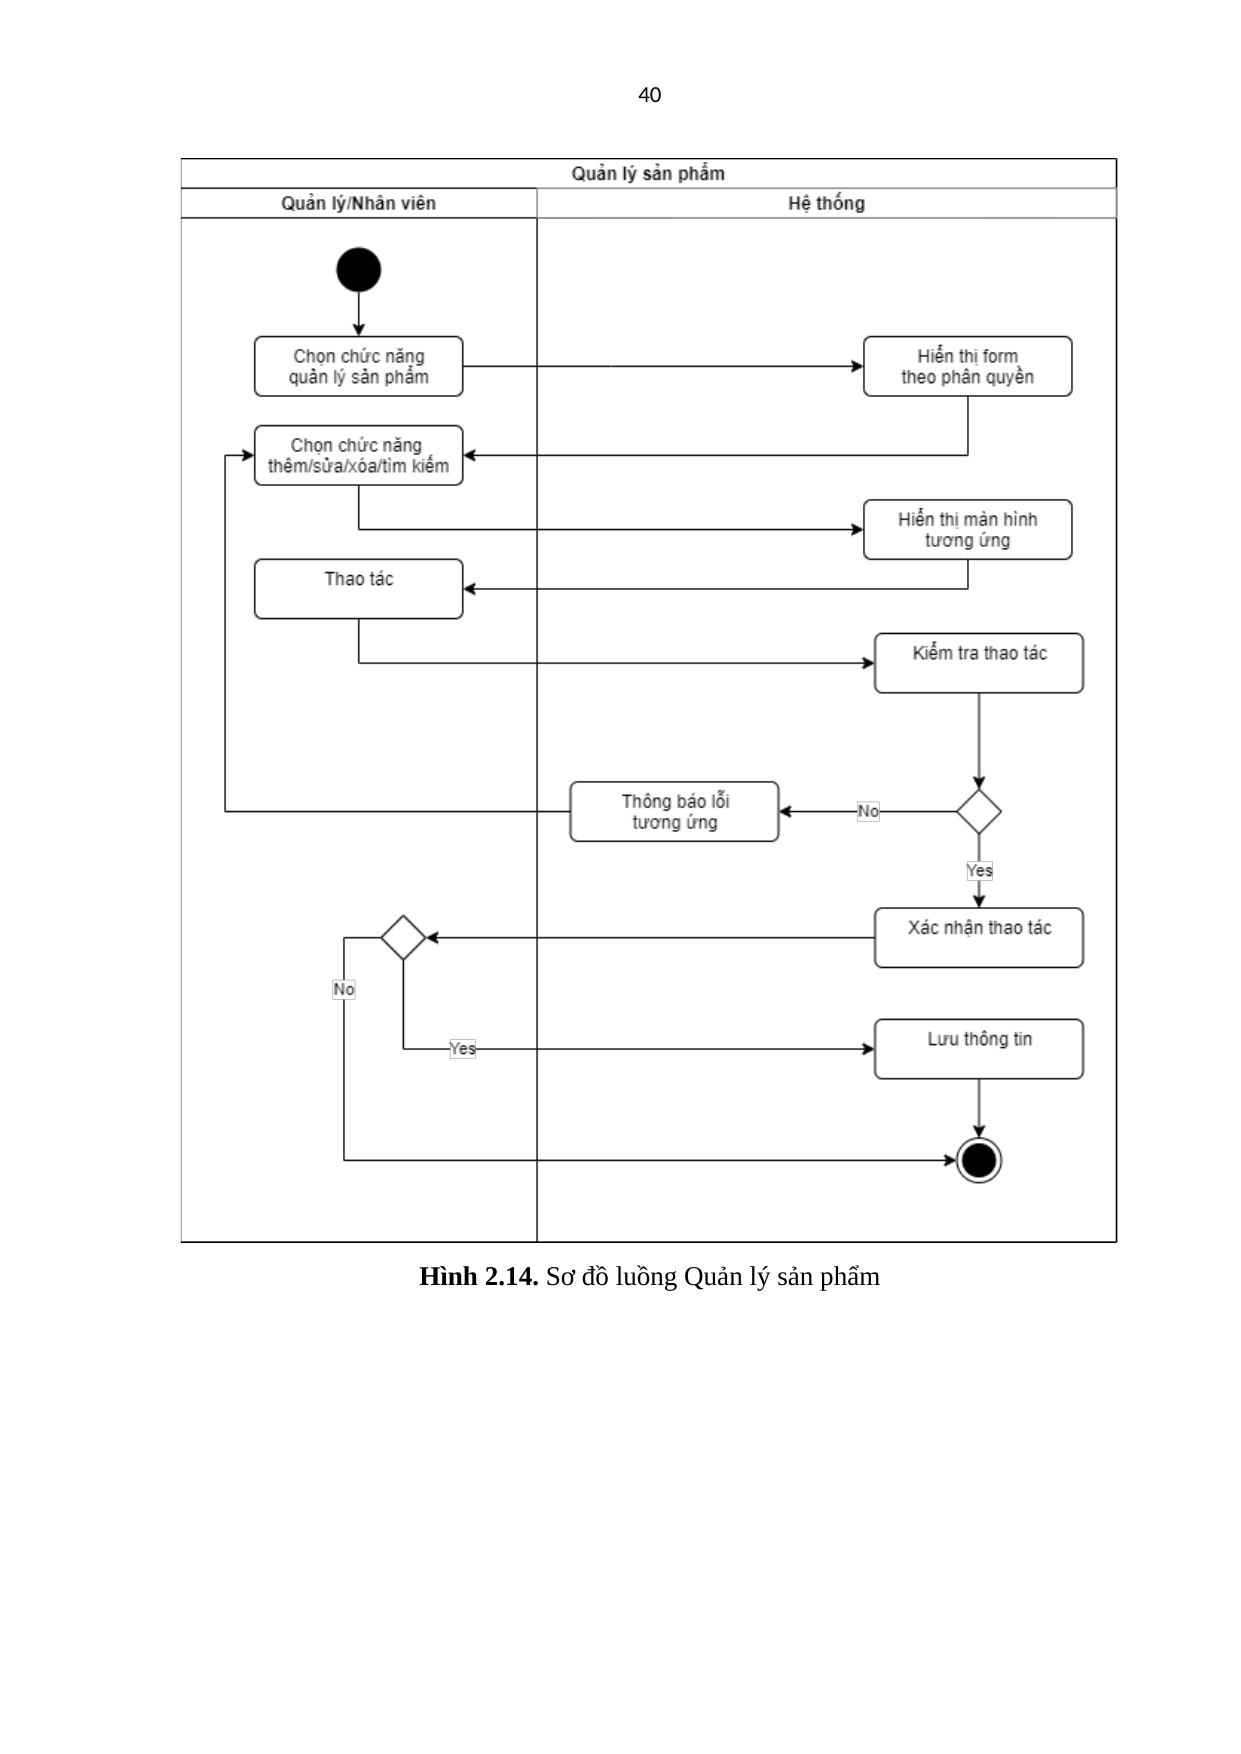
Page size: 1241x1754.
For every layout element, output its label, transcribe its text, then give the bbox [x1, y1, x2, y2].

picture [180, 158, 1119, 1243]
